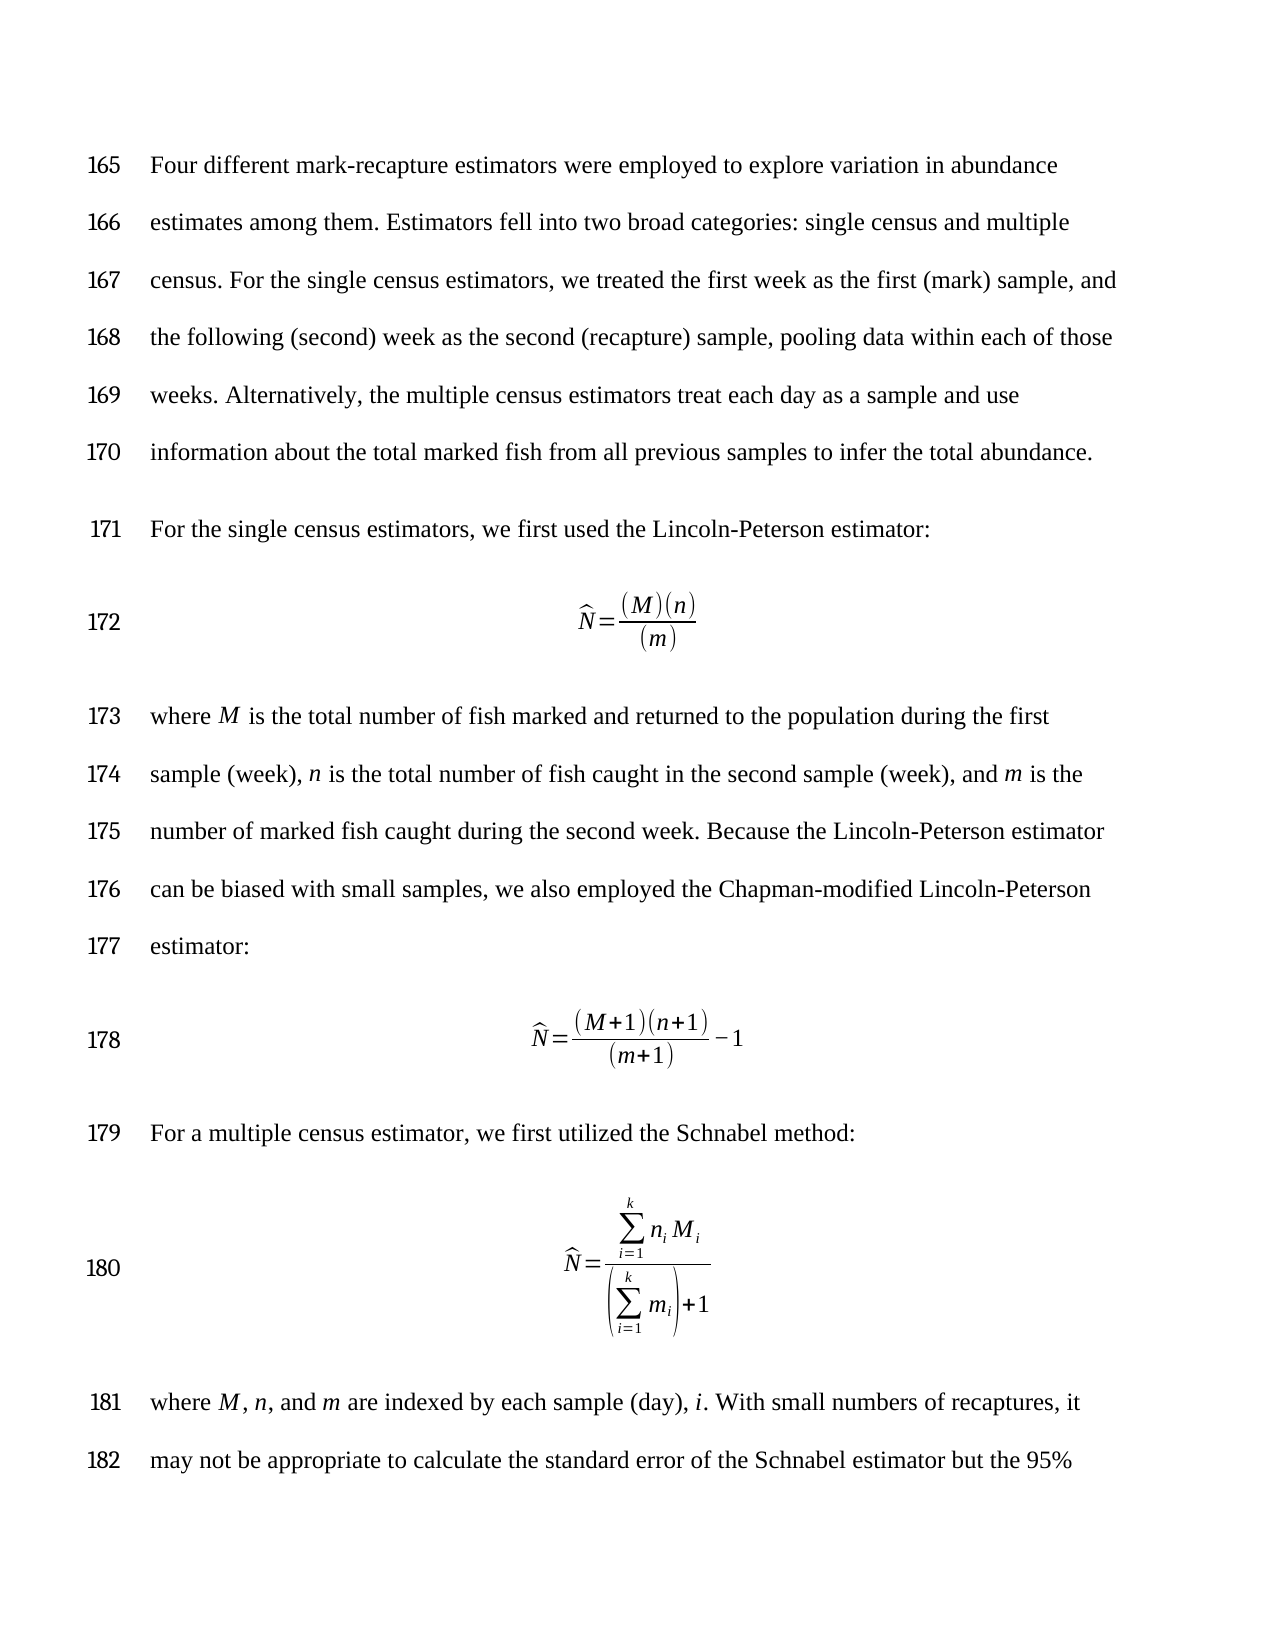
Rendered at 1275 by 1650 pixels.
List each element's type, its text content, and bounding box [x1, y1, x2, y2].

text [150, 1387, 1125, 1474]
text where is the total number of fish marked and returned to the population during the first sample (week), is the total number of fish caught in the second sample (week), and is the number of marked fish caught during the second week. Because the Lincoln-Peterson estimator can be biased with small samples, we also employed the Chapman-modified Lincoln-Peterson estimator: [150, 701, 1125, 960]
text For a multiple census estimator, we first utilized the Schnabel method: [150, 1118, 1125, 1147]
text Four different mark-recapture estimators were employed to explore variation in abundance estimates among them. Estimators fell into two broad categories: single census and multiple census. For the single census estimators, we treated the first week as the first (mark) sample, and the following (second) week as the second (recapture) sample, pooling data within each of those weeks. Alternatively, the multiple census estimators treat each day as a sample and use information about the total marked fish from all previous samples to infer the total abundance. [150, 150, 1125, 466]
text For the single census estimators, we first used the Lincoln-Peterson estimator: [150, 514, 1125, 542]
